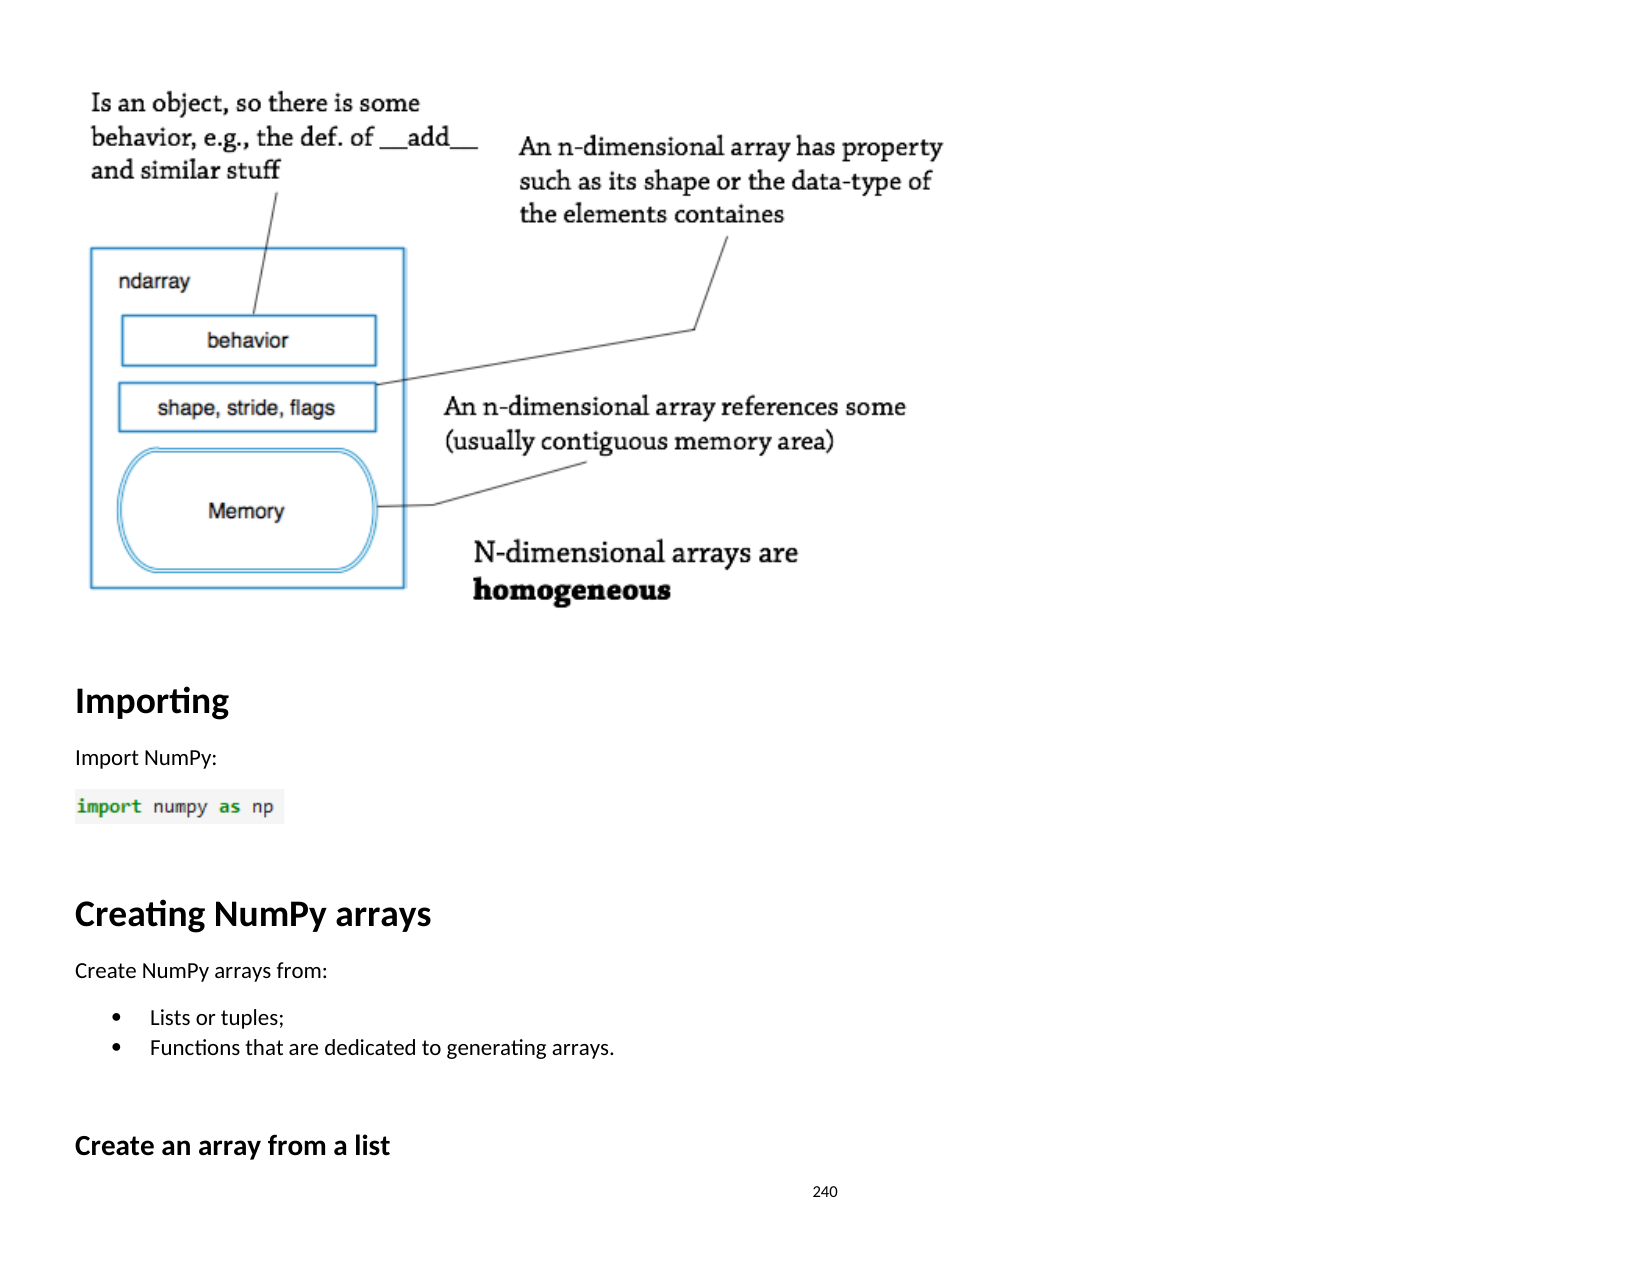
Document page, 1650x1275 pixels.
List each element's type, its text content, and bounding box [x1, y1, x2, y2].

picture [75, 789, 285, 824]
text Import NumPy: [75, 743, 1575, 771]
text Creating NumPy arrays [75, 890, 1575, 936]
text Create NumPy arrays from: [75, 956, 1575, 984]
list Lists or tuples; [112, 1003, 1575, 1031]
picture [75, 75, 955, 611]
text Importing [75, 677, 1575, 722]
list Functions that are dedicated to generating arrays. [112, 1033, 1575, 1061]
text Create an array from a list [75, 1127, 1575, 1162]
